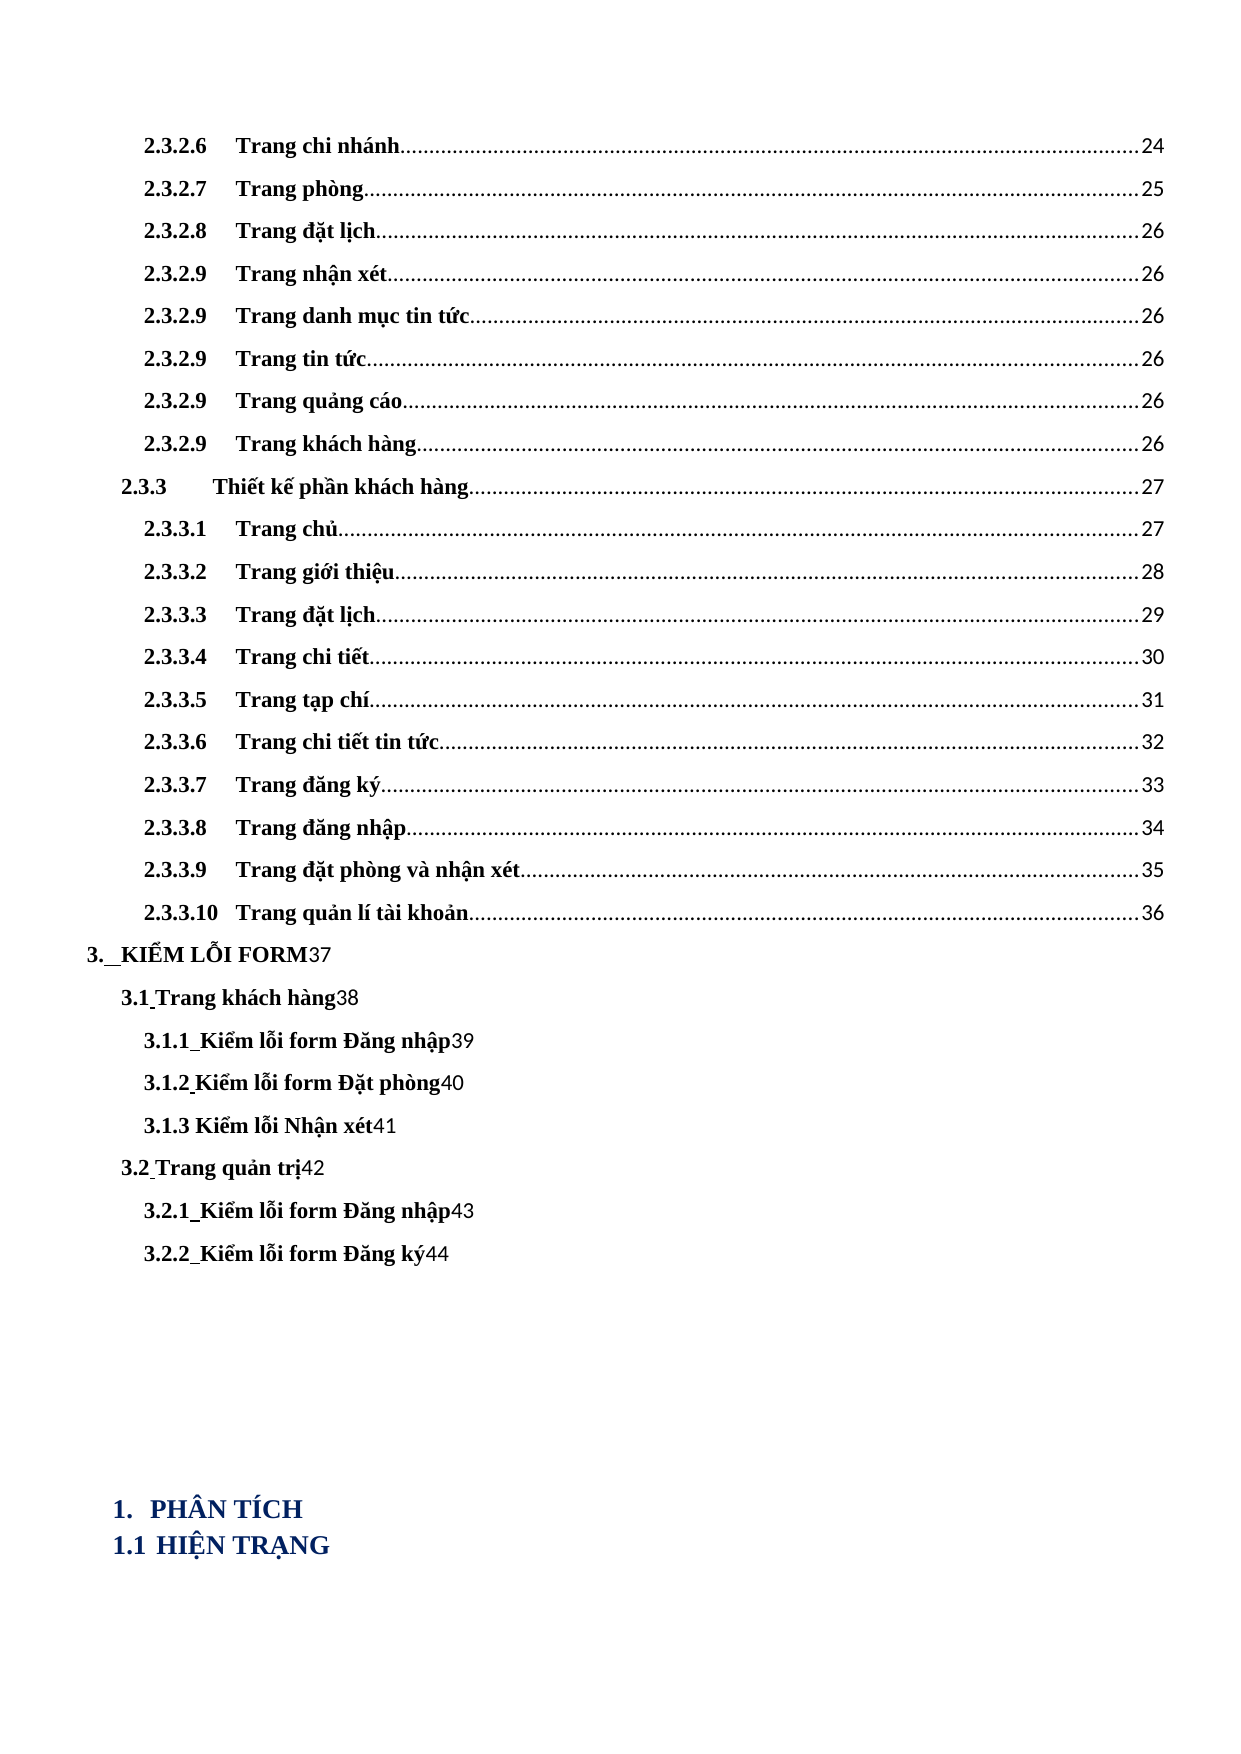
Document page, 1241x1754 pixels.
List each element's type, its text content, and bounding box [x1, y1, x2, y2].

list HIỆN TRẠNG [112, 1529, 1165, 1560]
list PHÂN TÍCH [112, 1493, 1165, 1524]
